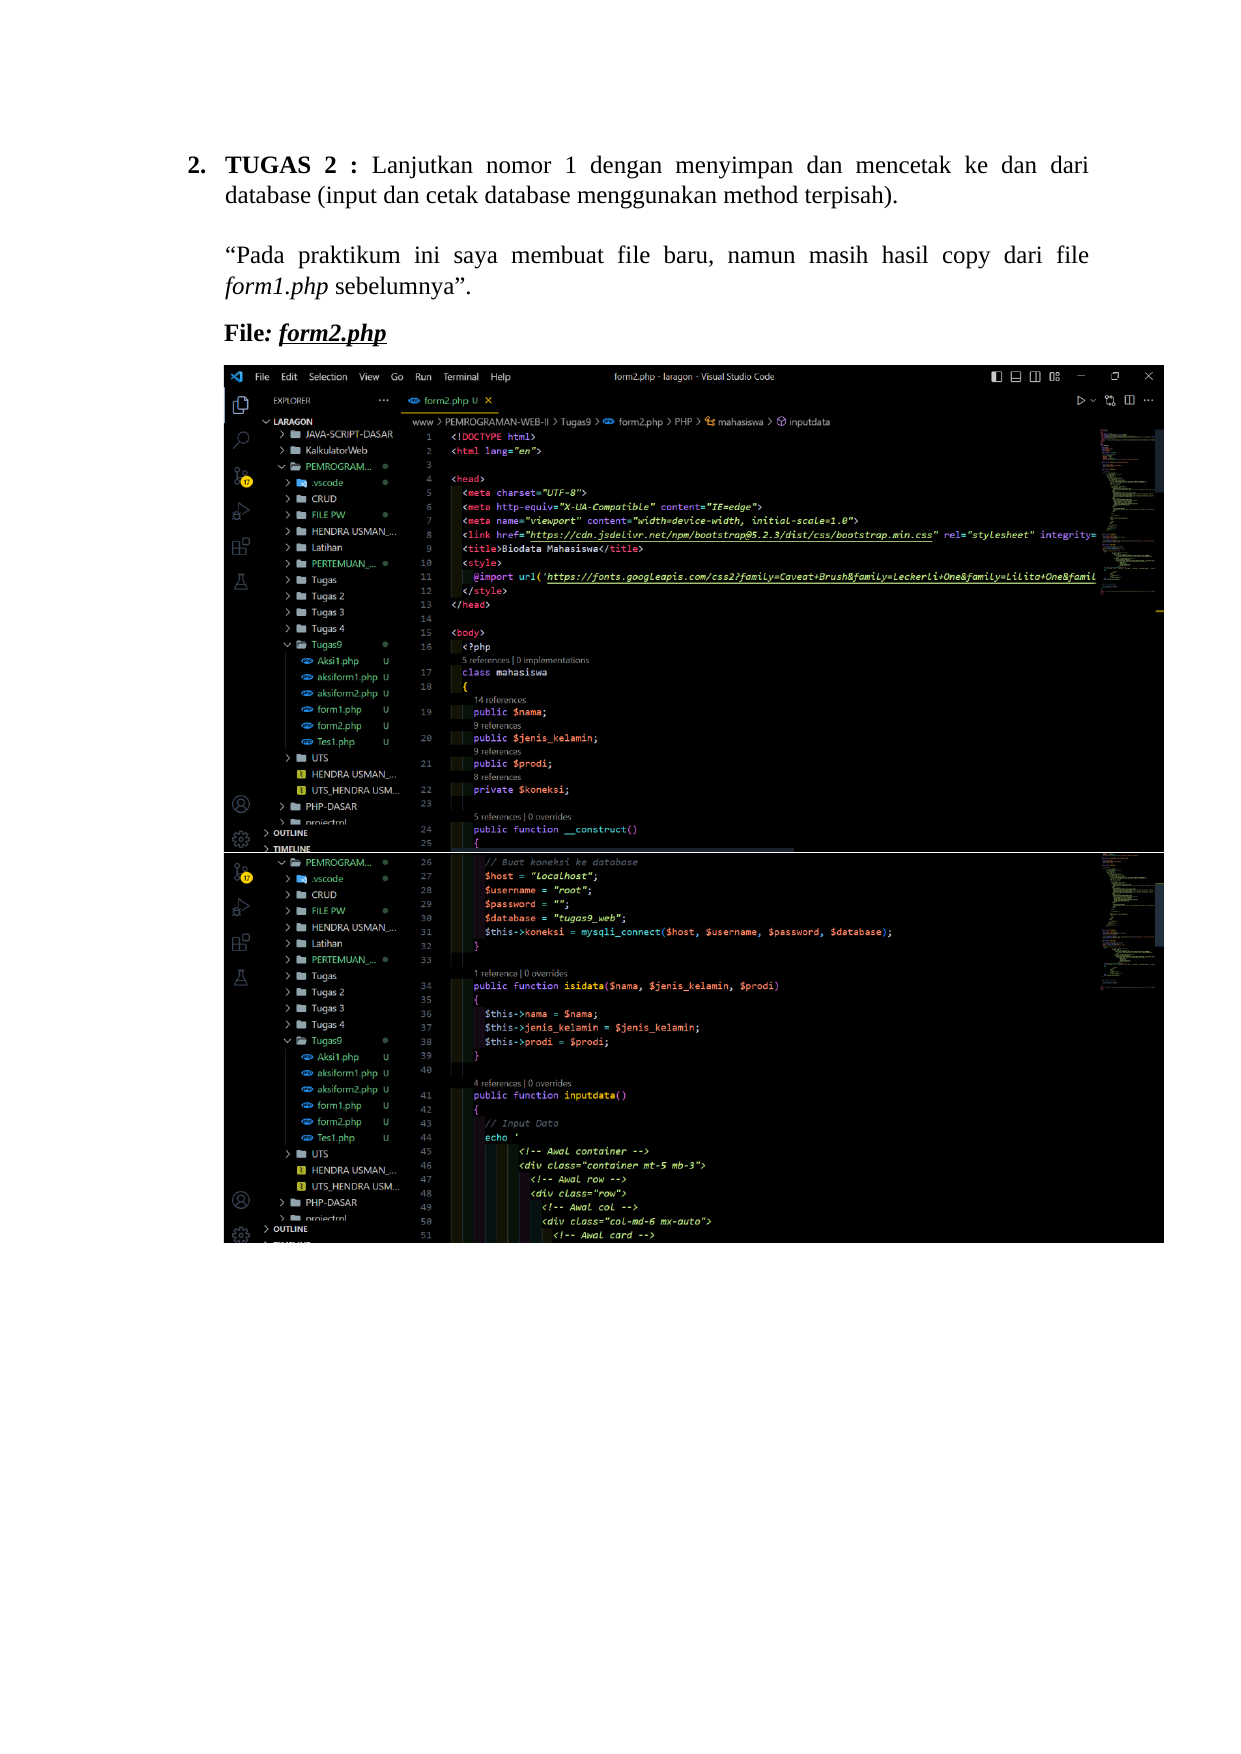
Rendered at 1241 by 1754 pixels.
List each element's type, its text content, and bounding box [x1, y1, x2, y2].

list “Pada praktikum ini saya membuat file baru, namun masih hasil copy dari file form1.php sebelumnya”. [225, 241, 1090, 300]
list TUGAS 2 : Lanjutkan nomor 1 dengan menyimpan dan mencetak ke dan dari database (input dan cetak database menggunakan method terpisah). [187, 150, 1090, 209]
picture [223, 853, 1164, 1243]
text File: form2.php [150, 318, 1090, 347]
picture [223, 365, 1164, 852]
